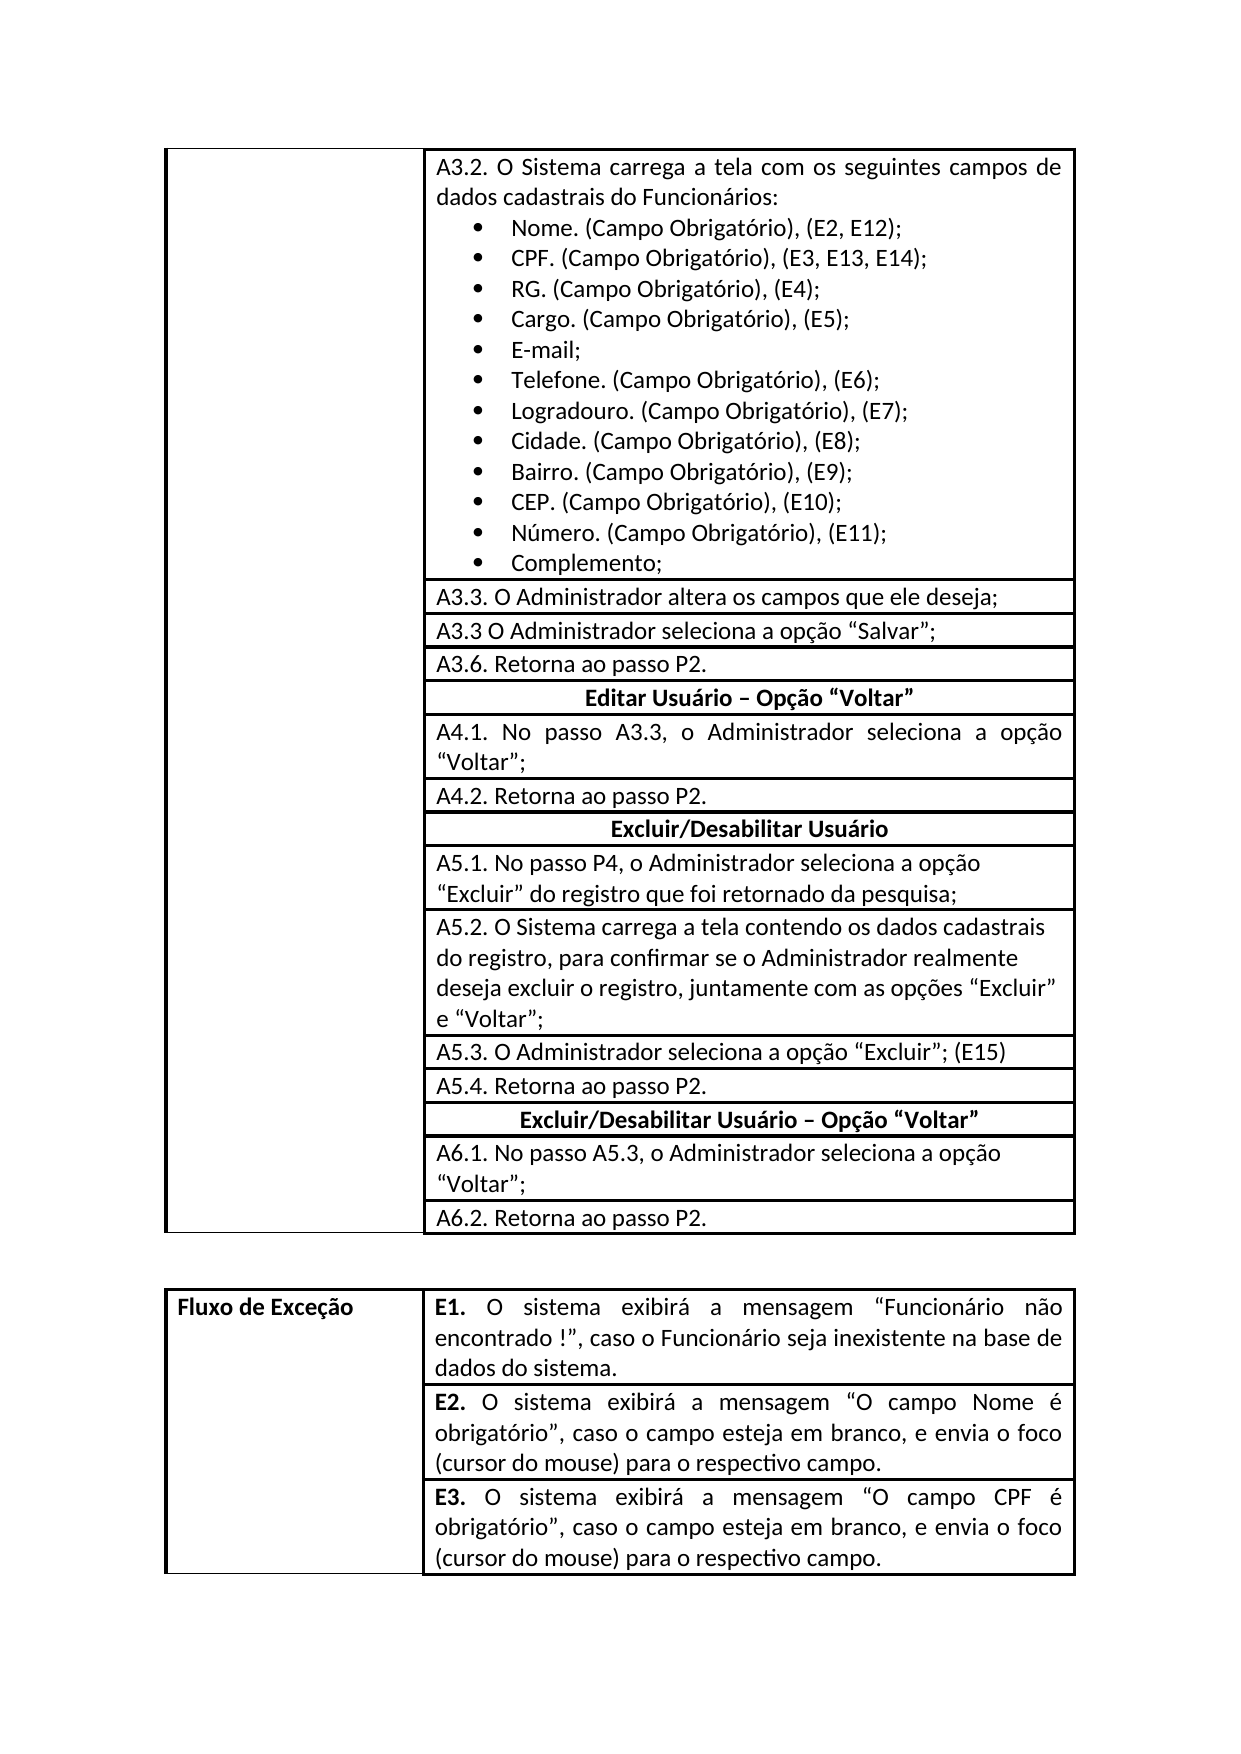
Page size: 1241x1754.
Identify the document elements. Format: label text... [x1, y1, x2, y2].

table_cell E3. O sistema exibirá a mensagem “O campo CPF é obrigatório”, caso o campo esteja em branco, e envia o foco (cursor do mouse) para o respectivo campo. [425, 1481, 1073, 1572]
table_cell A5.4. Retorna ao passo P2. [426, 1070, 1073, 1101]
table_cell E2. O sistema exibirá a mensagem “O campo Nome é obrigatório”, caso o campo esteja em branco, e envia o foco (cursor do mouse) para o respectivo campo. [425, 1386, 1073, 1478]
table_cell Excluir/Desabilitar Usuário – Opção “Voltar” [426, 1104, 1073, 1134]
table_cell A4.2. Retorna ao passo P2. [426, 780, 1073, 810]
table_cell A5.3. O Administrador seleciona a opção “Excluir”; (E15) [426, 1037, 1073, 1067]
table_cell A3.2. O Sistema carrega a tela com os seguintes campos de dados cadastrais do Funcionários: Nome. (Campo Obrigatório), (E2, E12); CPF. (Campo Obrigatório), (E3, E13, E14); RG. (Campo Obrigatório), (E4); Cargo. (Campo Obrigatório), (E5); E-mail; Telefone. (Campo Obrigatório), (E6); Logradouro. (Campo Obrigatório), (E7); Cidade. (Campo Obrigatório), (E8); Bairro. (Campo Obrigatório), (E9); CEP. (Campo Obrigatório), (E10); Número. (Campo Obrigatório), (E11); Complemento; [426, 151, 1073, 578]
table_header Fluxo de Exceção [168, 1291, 422, 1572]
table_cell A5.2. O Sistema carrega a tela contendo os dados cadastrais do registro, para confirmar se o Administrador realmente deseja excluir o registro, juntamente com as opções “Excluir” e “Voltar”; [426, 911, 1073, 1033]
table_cell A3.3. O Administrador altera os campos que ele deseja; [426, 581, 1073, 612]
table_cell A3.6. Retorna ao passo P2. [426, 649, 1073, 679]
table_cell A6.1. No passo A5.3, o Administrador seleciona a opção “Voltar”; [426, 1138, 1073, 1198]
table_cell A3.3 O Administrador seleciona a opção “Salvar”; [426, 615, 1073, 645]
table_header E1. O sistema exibirá a mensagem “Funcionário não encontrado !”, caso o Funcionário seja inexistente na base de dados do sistema. [425, 1291, 1073, 1383]
table_cell Editar Usuário – Opção “Voltar” [426, 682, 1073, 713]
table_cell A6.2. Retorna ao passo P2. [426, 1202, 1073, 1232]
table_cell A5.1. No passo P4, o Administrador seleciona a opção “Excluir” do registro que foi retornado da pesquisa; [426, 847, 1073, 908]
table_cell Excluir/Desabilitar Usuário [426, 814, 1073, 844]
table_cell A4.1. No passo A3.3, o Administrador seleciona a opção “Voltar”; [426, 716, 1073, 777]
